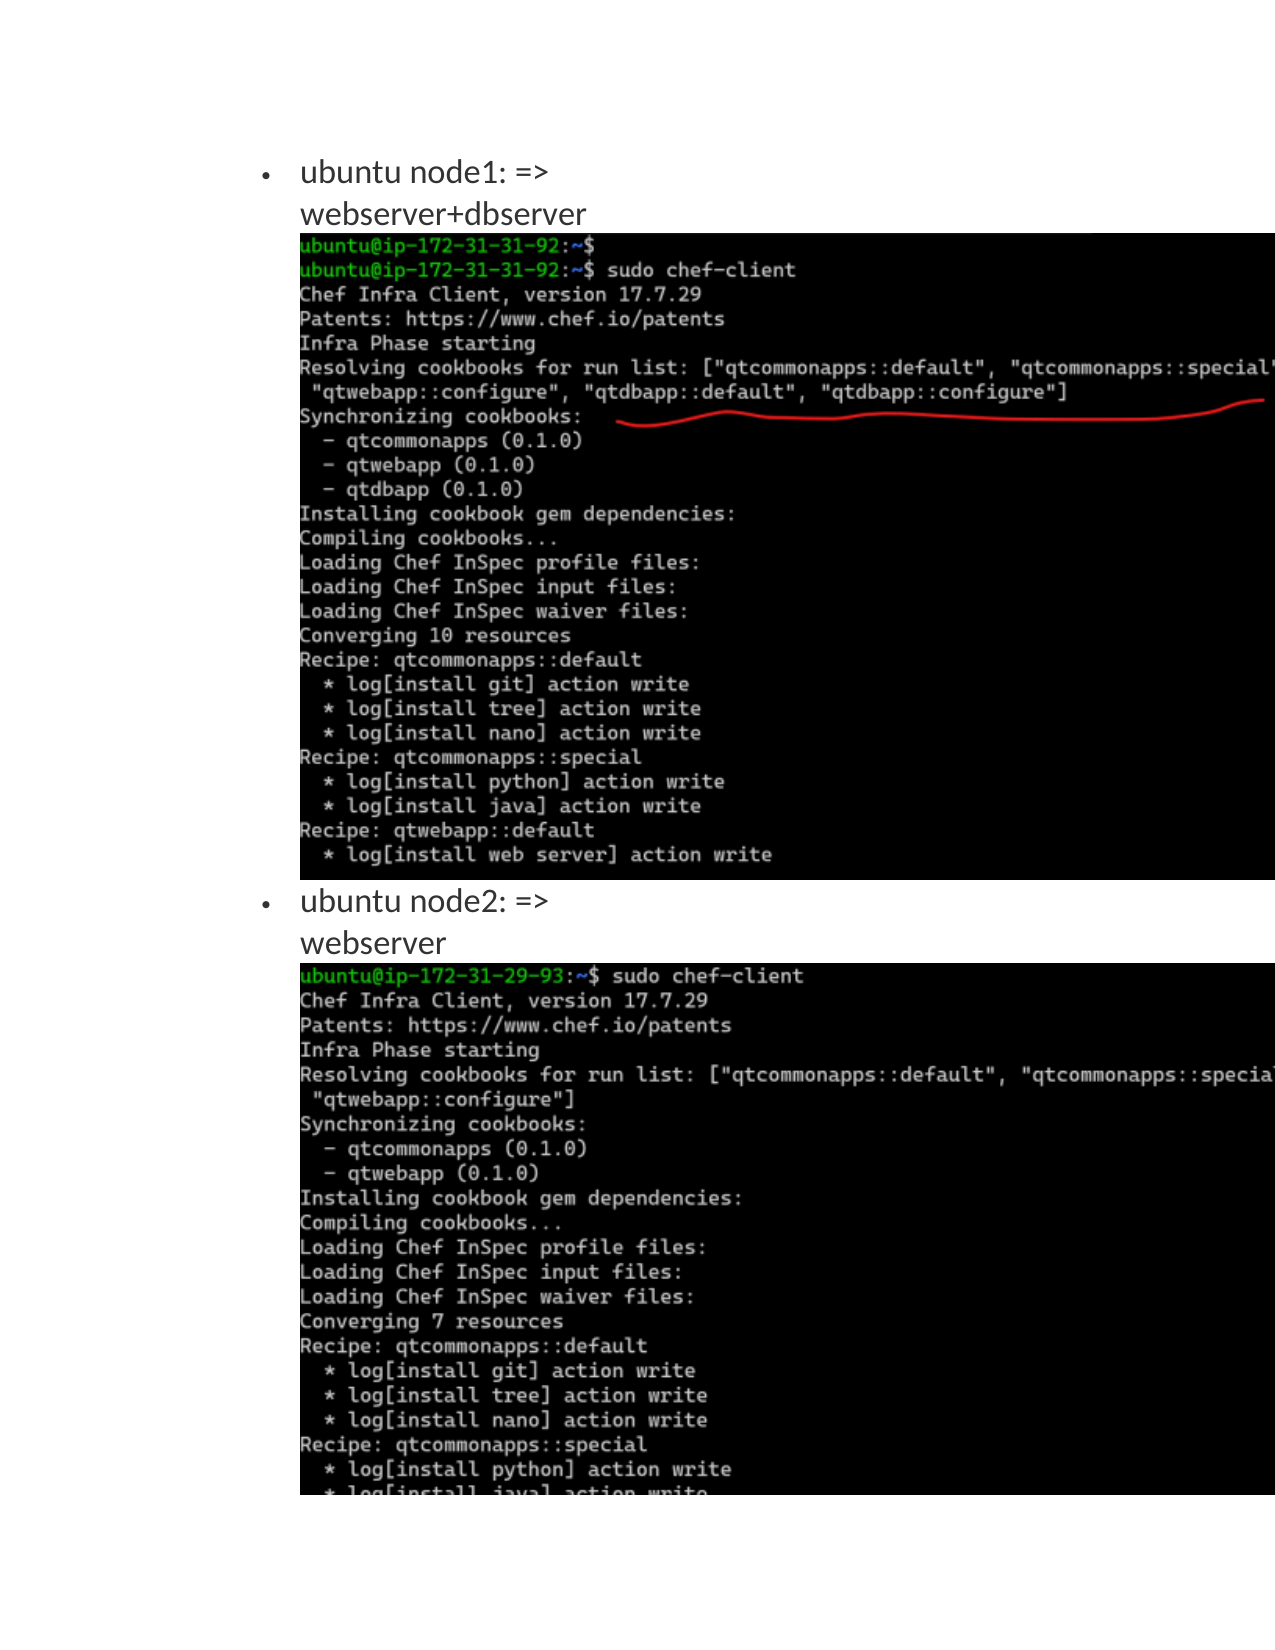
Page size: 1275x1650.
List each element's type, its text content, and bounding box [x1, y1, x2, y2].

picture [300, 963, 1275, 1495]
picture [300, 233, 1275, 880]
